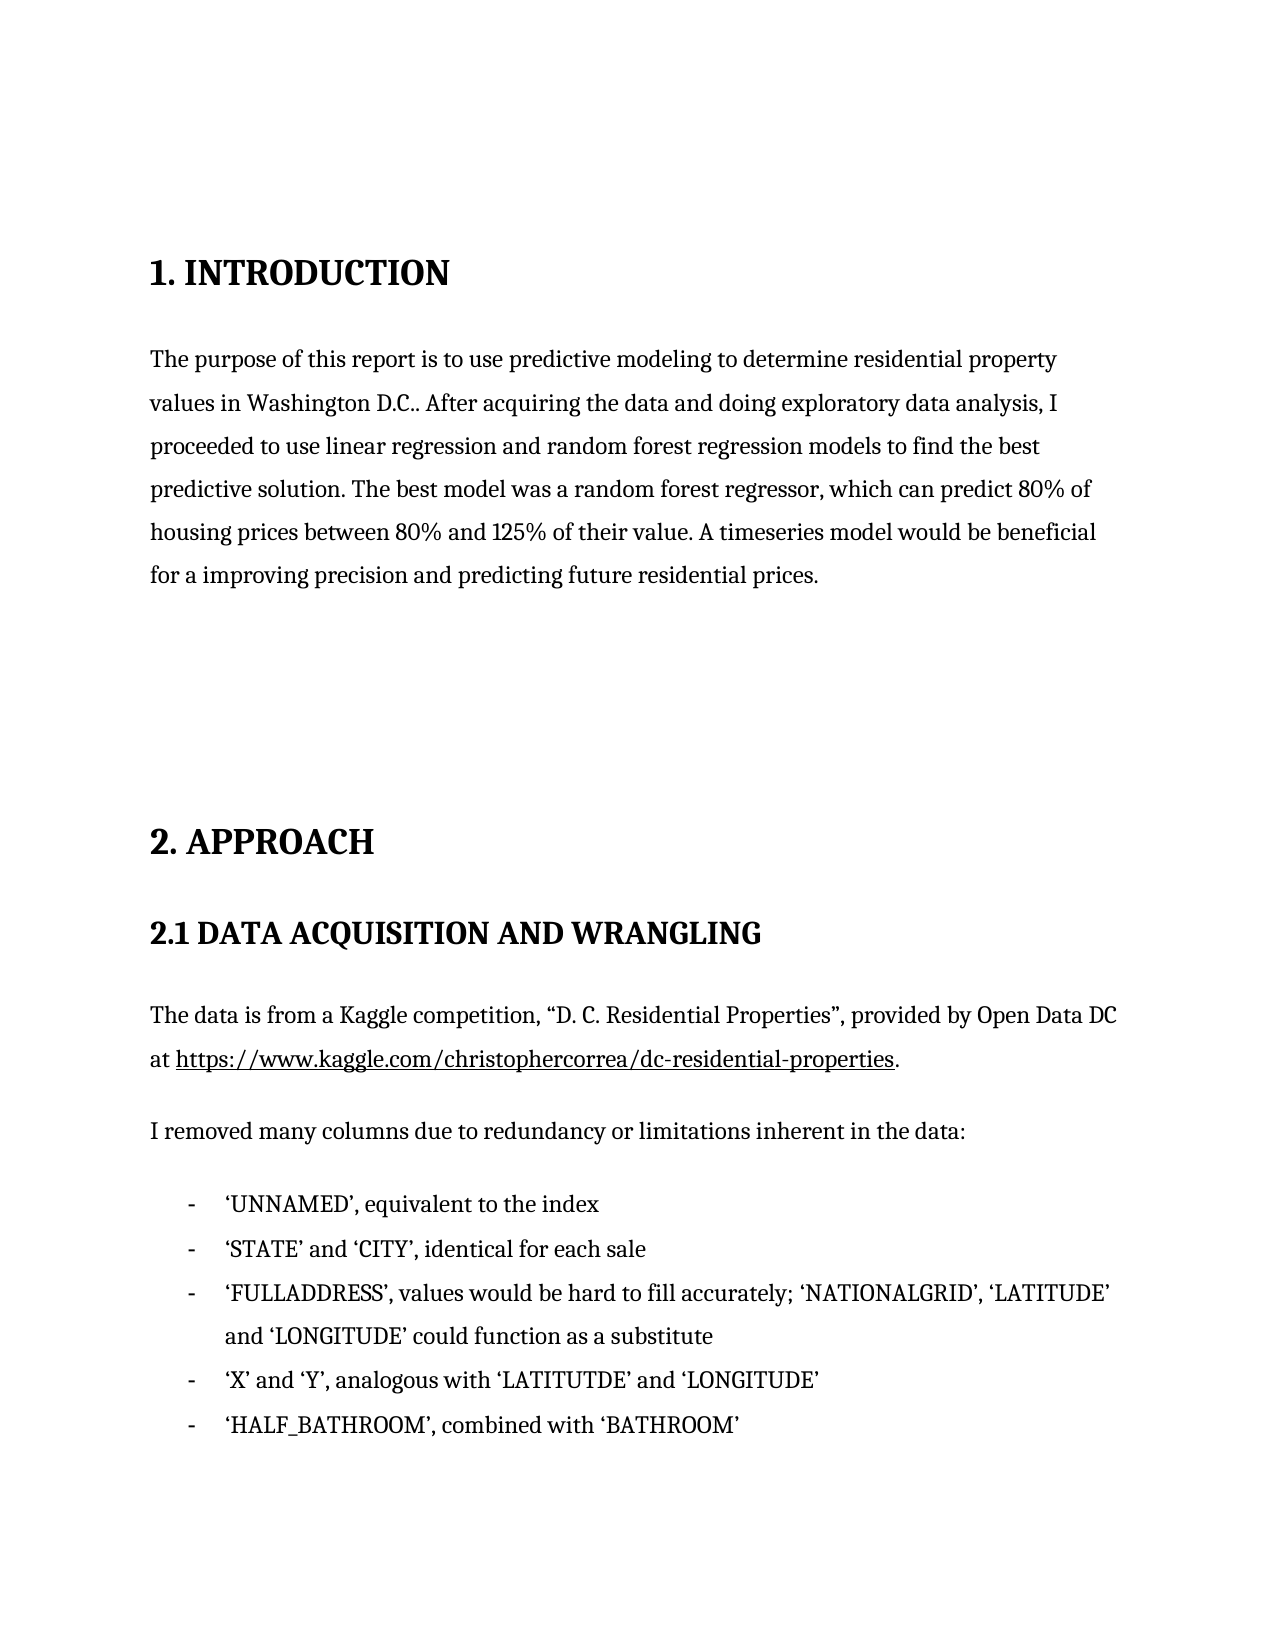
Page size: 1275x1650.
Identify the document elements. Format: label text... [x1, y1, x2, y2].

text I removed many columns due to redundancy or limitations inherent in the data: [150, 1117, 1125, 1146]
list ‘FULLADDRESS’, values would be hard to fill accurately; ‘NATIONALGRID’, ‘LATITUDE’ and ‘LONGITUDE’ could function as a substitute [187, 1278, 1125, 1351]
list ‘UNNAMED’, equivalent to the index [187, 1189, 1125, 1219]
list ‘X’ and ‘Y’, analogous with ‘LATITUTDE’ and ‘LONGITUDE’ [187, 1365, 1125, 1395]
text The data is from a Kaggle competition, “D. C. Residential Properties”, provided by Open Data DC at https://www.kaggle.com/christophercorrea/dc-residential-properties. [150, 1001, 1125, 1073]
list ‘STATE’ and ‘CITY’, identical for each sale [187, 1234, 1125, 1263]
text 2. APPROACH [150, 821, 1125, 864]
list ‘HALF_BATHROOM’, combined with ‘BATHROOM’ [187, 1410, 1125, 1439]
text 1. INTRODUCTION [150, 251, 1125, 294]
text The purpose of this report is to use predictive modeling to determine residential property values in Washington D.C.. After acquiring the data and doing exploratory data analysis, I proceeded to use linear regression and random forest regression models to find the best predictive solution. The best model was a random forest regressor, which can predict 80% of housing prices between 80% and 125% of their value. A timeseries model would be beneficial for a improving precision and predicting future residential prices. [150, 345, 1125, 590]
text 2.1 DATA ACQUISITION AND WRANGLING [150, 915, 1125, 953]
